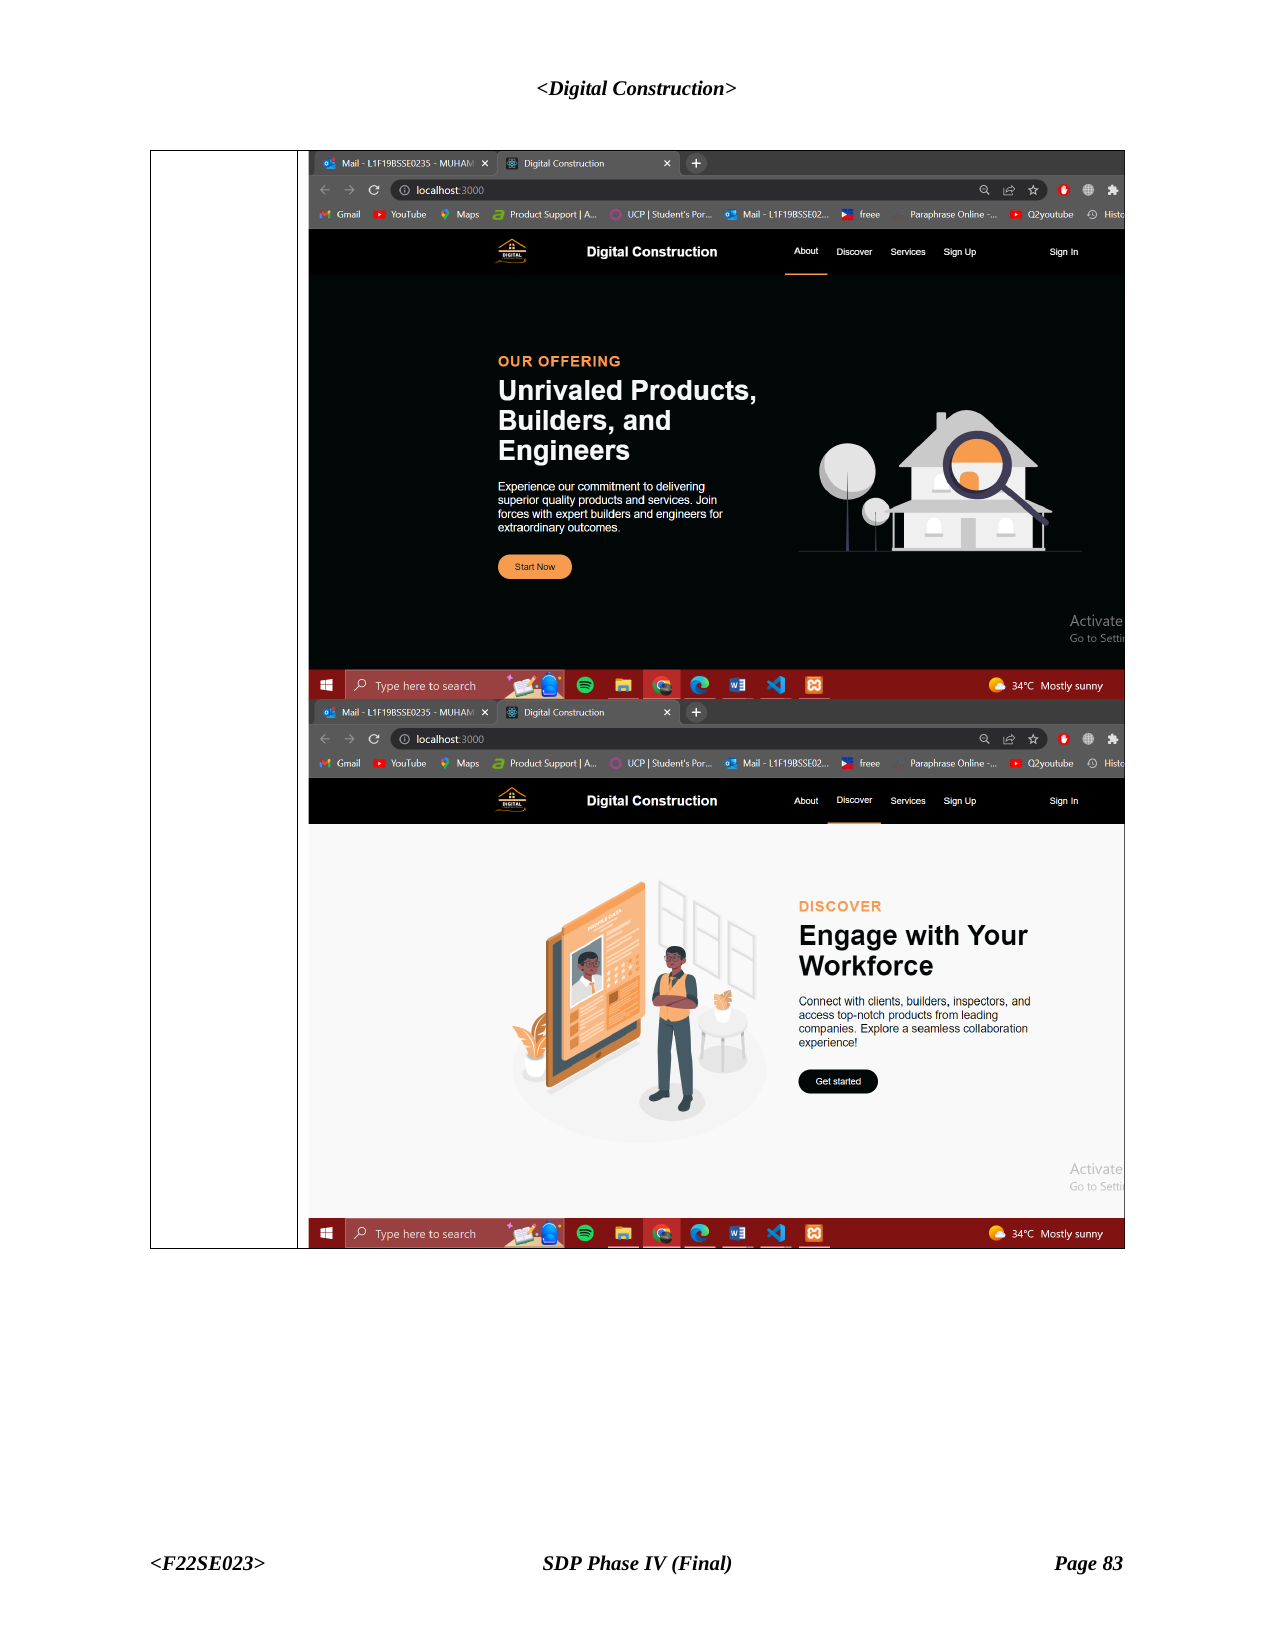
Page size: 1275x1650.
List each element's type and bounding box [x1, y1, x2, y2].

picture [308, 151, 1125, 1248]
table_cell [151, 151, 297, 1248]
table_cell [298, 151, 308, 1248]
